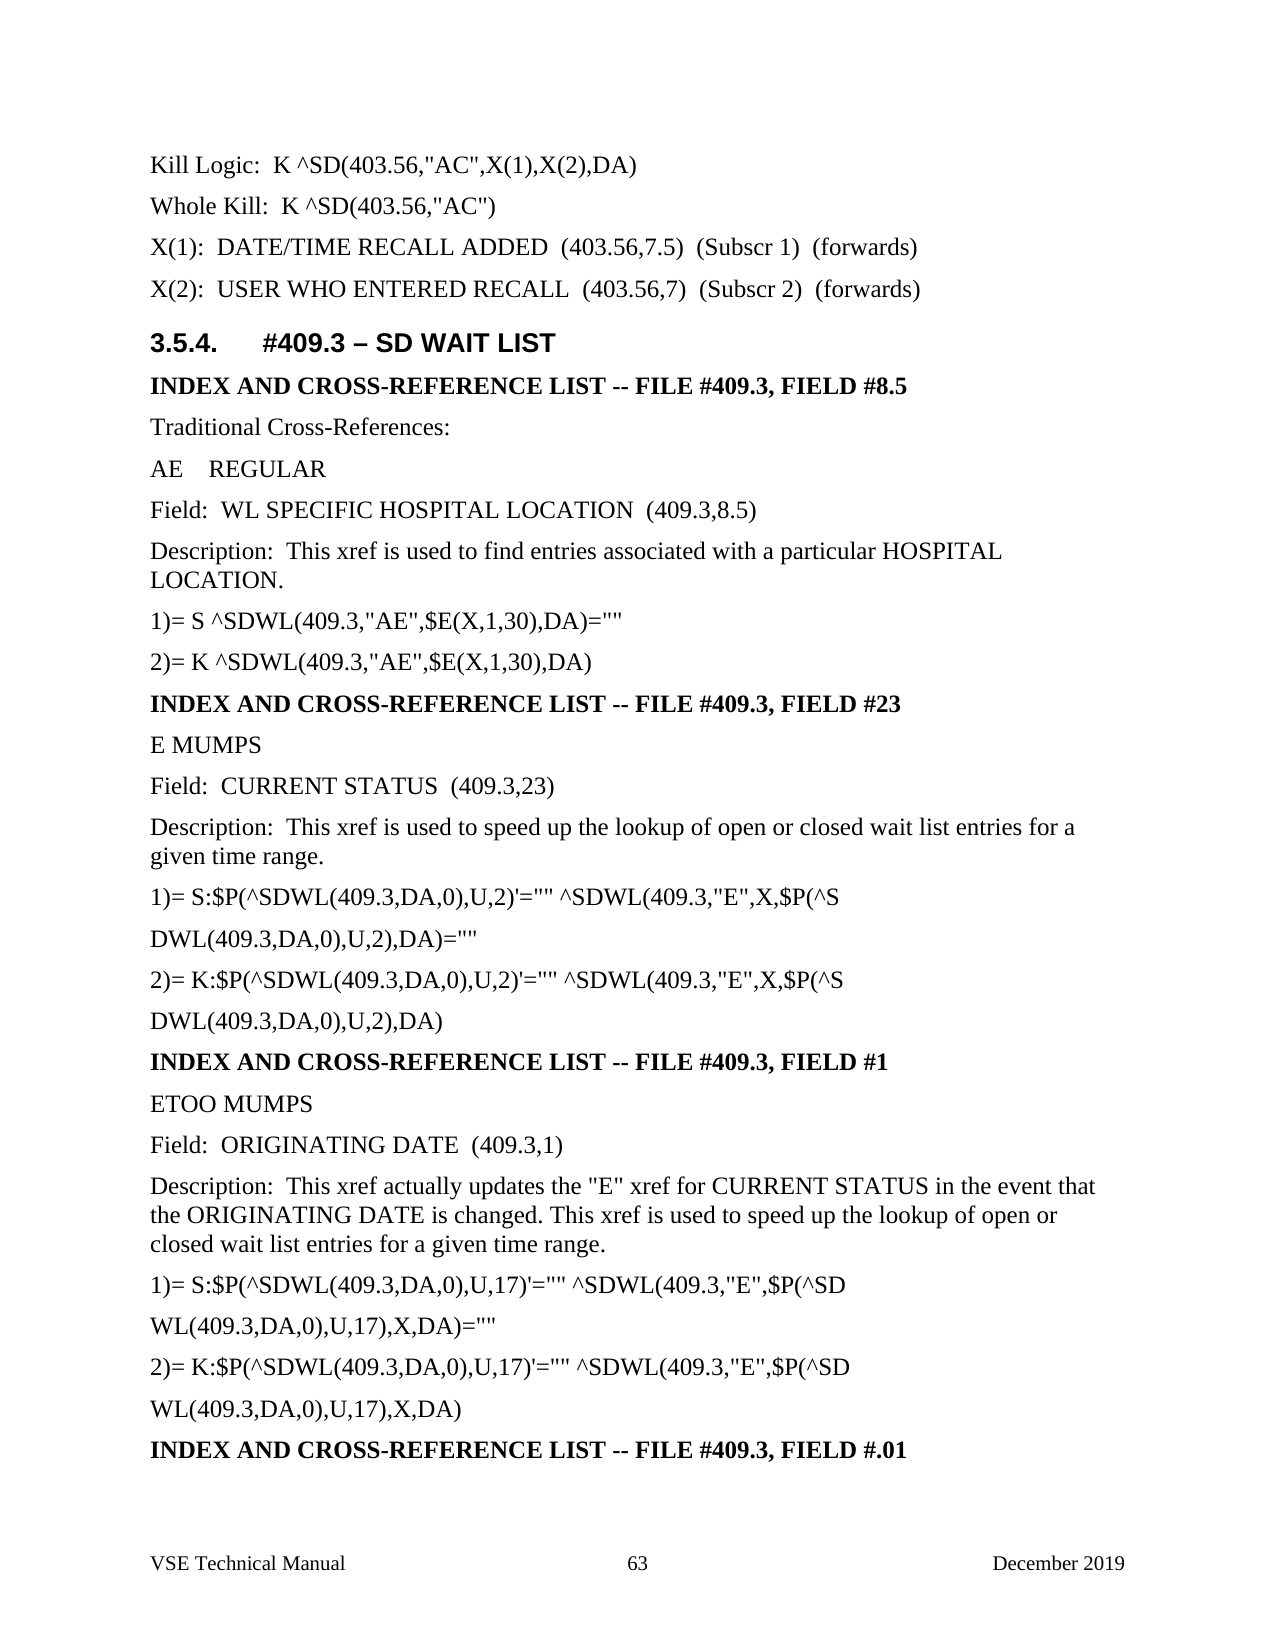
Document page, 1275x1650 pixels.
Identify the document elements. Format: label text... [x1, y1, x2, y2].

text 1)= S:$P(^SDWL(409.3,DA,0),U,2)'="" ^SDWL(409.3,"E",X,$P(^S [150, 882, 1125, 911]
text Description: This xref actually updates the "E" xref for CURRENT STATUS in the event that the ORIGINATING DATE is changed. This xref is used to speed up the lookup of open or closed wait list entries for a given time range. [150, 1171, 1125, 1257]
text WL(409.3,DA,0),U,17),X,DA) [150, 1394, 1125, 1422]
text 1)= S:$P(^SDWL(409.3,DA,0),U,17)'="" ^SDWL(409.3,"E",$P(^SD [150, 1270, 1125, 1299]
text 2)= K:$P(^SDWL(409.3,DA,0),U,17)'="" ^SDWL(409.3,"E",$P(^SD [150, 1352, 1125, 1381]
text DWL(409.3,DA,0),U,2),DA) [150, 1006, 1125, 1035]
text INDEX AND CROSS-REFERENCE LIST -- FILE #409.3, FIELD #8.5 [150, 371, 1125, 400]
text Kill Logic: K ^SD(403.56,"AC",X(1),X(2),DA) [150, 150, 1125, 179]
text AE REGULAR [150, 454, 1125, 482]
text Field: ORIGINATING DATE (409.3,1) [150, 1130, 1125, 1159]
text X(1): DATE/TIME RECALL ADDED (403.56,7.5) (Subscr 1) (forwards) [150, 232, 1125, 261]
text INDEX AND CROSS-REFERENCE LIST -- FILE #409.3, FIELD #.01 [150, 1435, 1125, 1464]
text Description: This xref is used to speed up the lookup of open or closed wait list entries for a given time range. [150, 812, 1125, 870]
subtitle #409.3 – SD WAIT LIST [150, 327, 1125, 359]
text WL(409.3,DA,0),U,17),X,DA)="" [150, 1311, 1125, 1340]
text INDEX AND CROSS-REFERENCE LIST -- FILE #409.3, FIELD #1 [150, 1047, 1125, 1076]
text 2)= K:$P(^SDWL(409.3,DA,0),U,2)'="" ^SDWL(409.3,"E",X,$P(^S [150, 965, 1125, 994]
text 2)= K ^SDWL(409.3,"AE",$E(X,1,30),DA) [150, 647, 1125, 676]
text 1)= S ^SDWL(409.3,"AE",$E(X,1,30),DA)="" [150, 606, 1125, 635]
text Description: This xref is used to find entries associated with a particular HOSPITAL LOCATION. [150, 536, 1125, 594]
text Field: CURRENT STATUS (409.3,23) [150, 771, 1125, 800]
text Traditional Cross-References: [150, 412, 1125, 441]
text DWL(409.3,DA,0),U,2),DA)="" [150, 924, 1125, 952]
text INDEX AND CROSS-REFERENCE LIST -- FILE #409.3, FIELD #23 [150, 689, 1125, 717]
text Whole Kill: K ^SD(403.56,"AC") [150, 191, 1125, 220]
text X(2): USER WHO ENTERED RECALL (403.56,7) (Subscr 2) (forwards) [150, 274, 1125, 302]
text ETOO MUMPS [150, 1089, 1125, 1117]
text E MUMPS [150, 730, 1125, 759]
text Field: WL SPECIFIC HOSPITAL LOCATION (409.3,8.5) [150, 495, 1125, 524]
